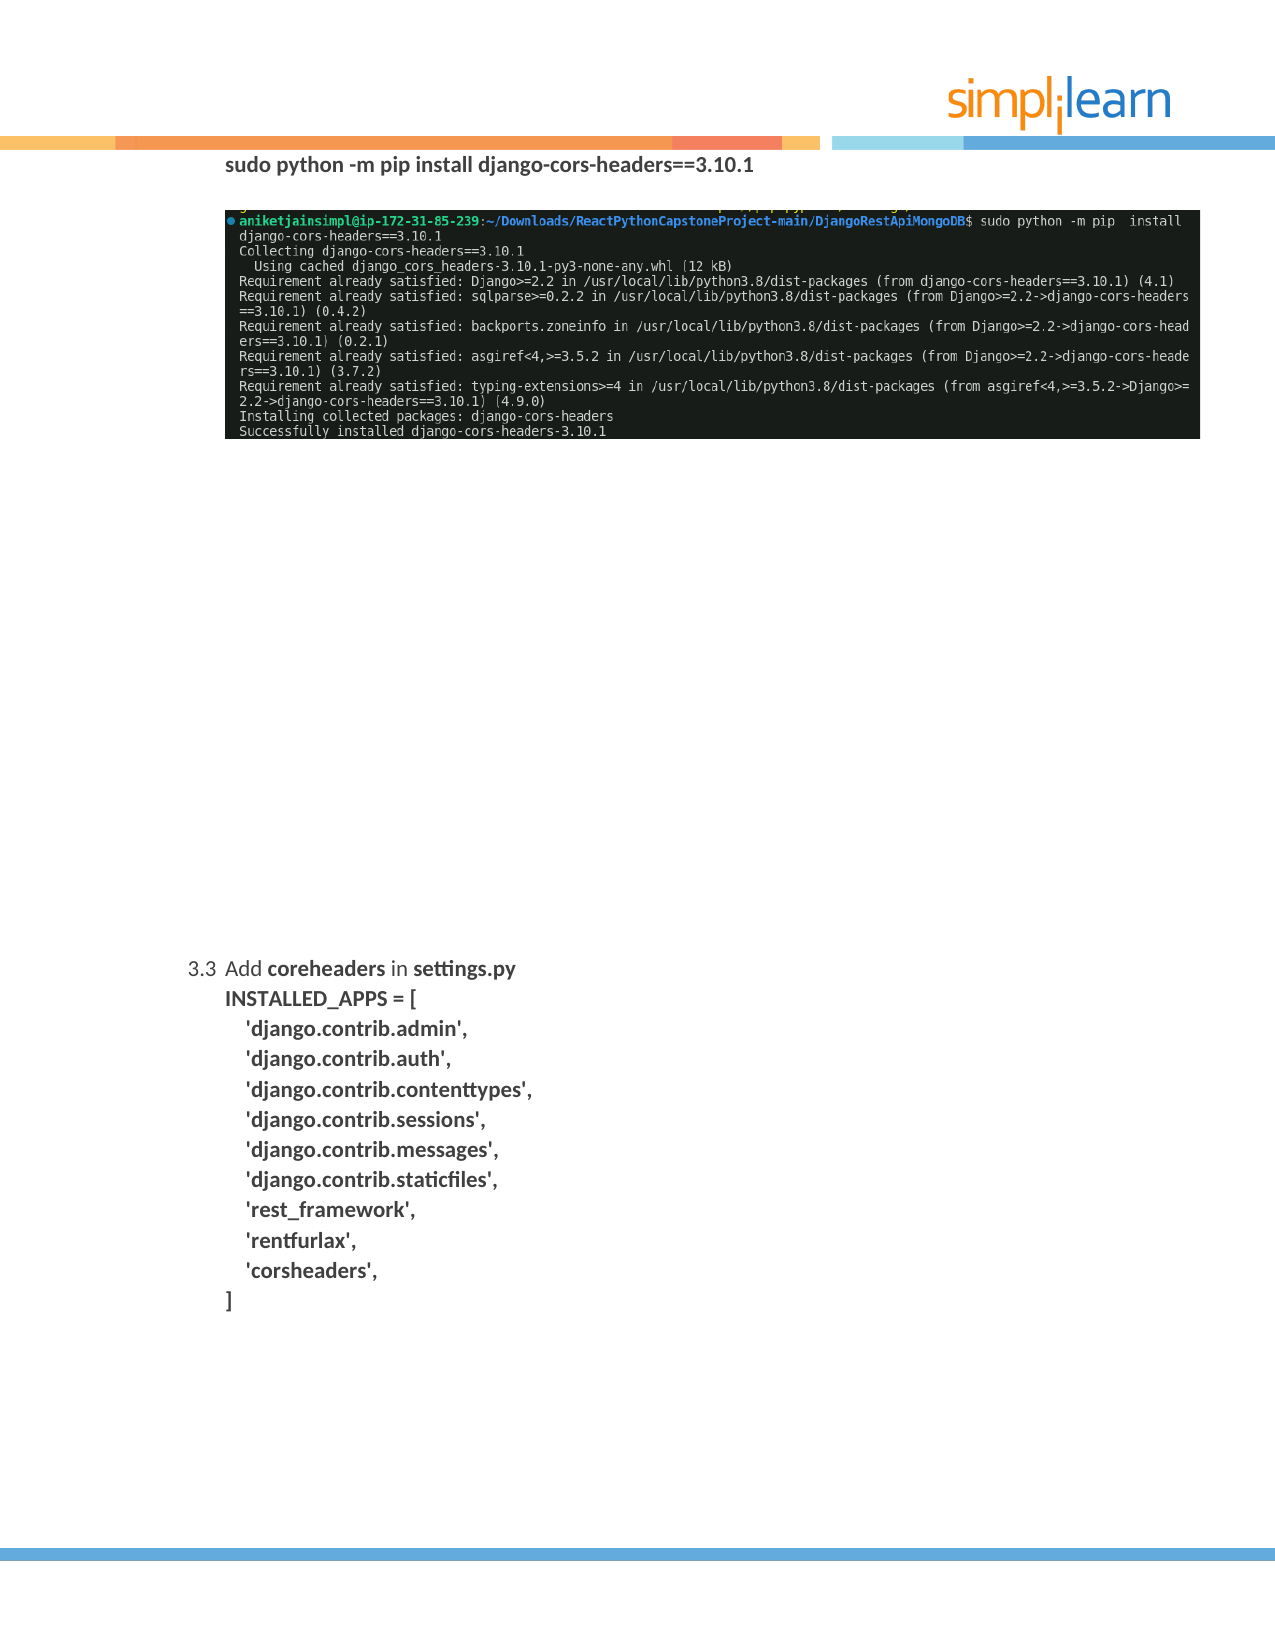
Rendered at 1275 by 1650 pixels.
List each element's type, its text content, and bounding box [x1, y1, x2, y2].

text 'django.contrib.sessions', [225, 1105, 1125, 1133]
list Add coreheaders in settings.py [187, 954, 1125, 982]
text 'corsheaders', [225, 1256, 1125, 1284]
text 'rentfurlax', [225, 1226, 1125, 1254]
text 'django.contrib.staticfiles', [225, 1165, 1125, 1193]
picture [225, 210, 1200, 439]
text 'rest_framework', [225, 1196, 1125, 1223]
text INSTALLED_APPS = [ [225, 984, 1125, 1012]
picture [0, 1548, 1275, 1562]
text 'django.contrib.messages', [225, 1135, 1125, 1163]
text 'django.contrib.contenttypes', [225, 1075, 1125, 1103]
picture [0, 76, 1275, 150]
text ] [225, 1286, 1125, 1314]
text sudo python -m pip install django-cors-headers==3.10.1 [150, 150, 1125, 178]
text 'django.contrib.auth', [225, 1044, 1125, 1072]
text 'django.contrib.admin', [225, 1014, 1125, 1042]
